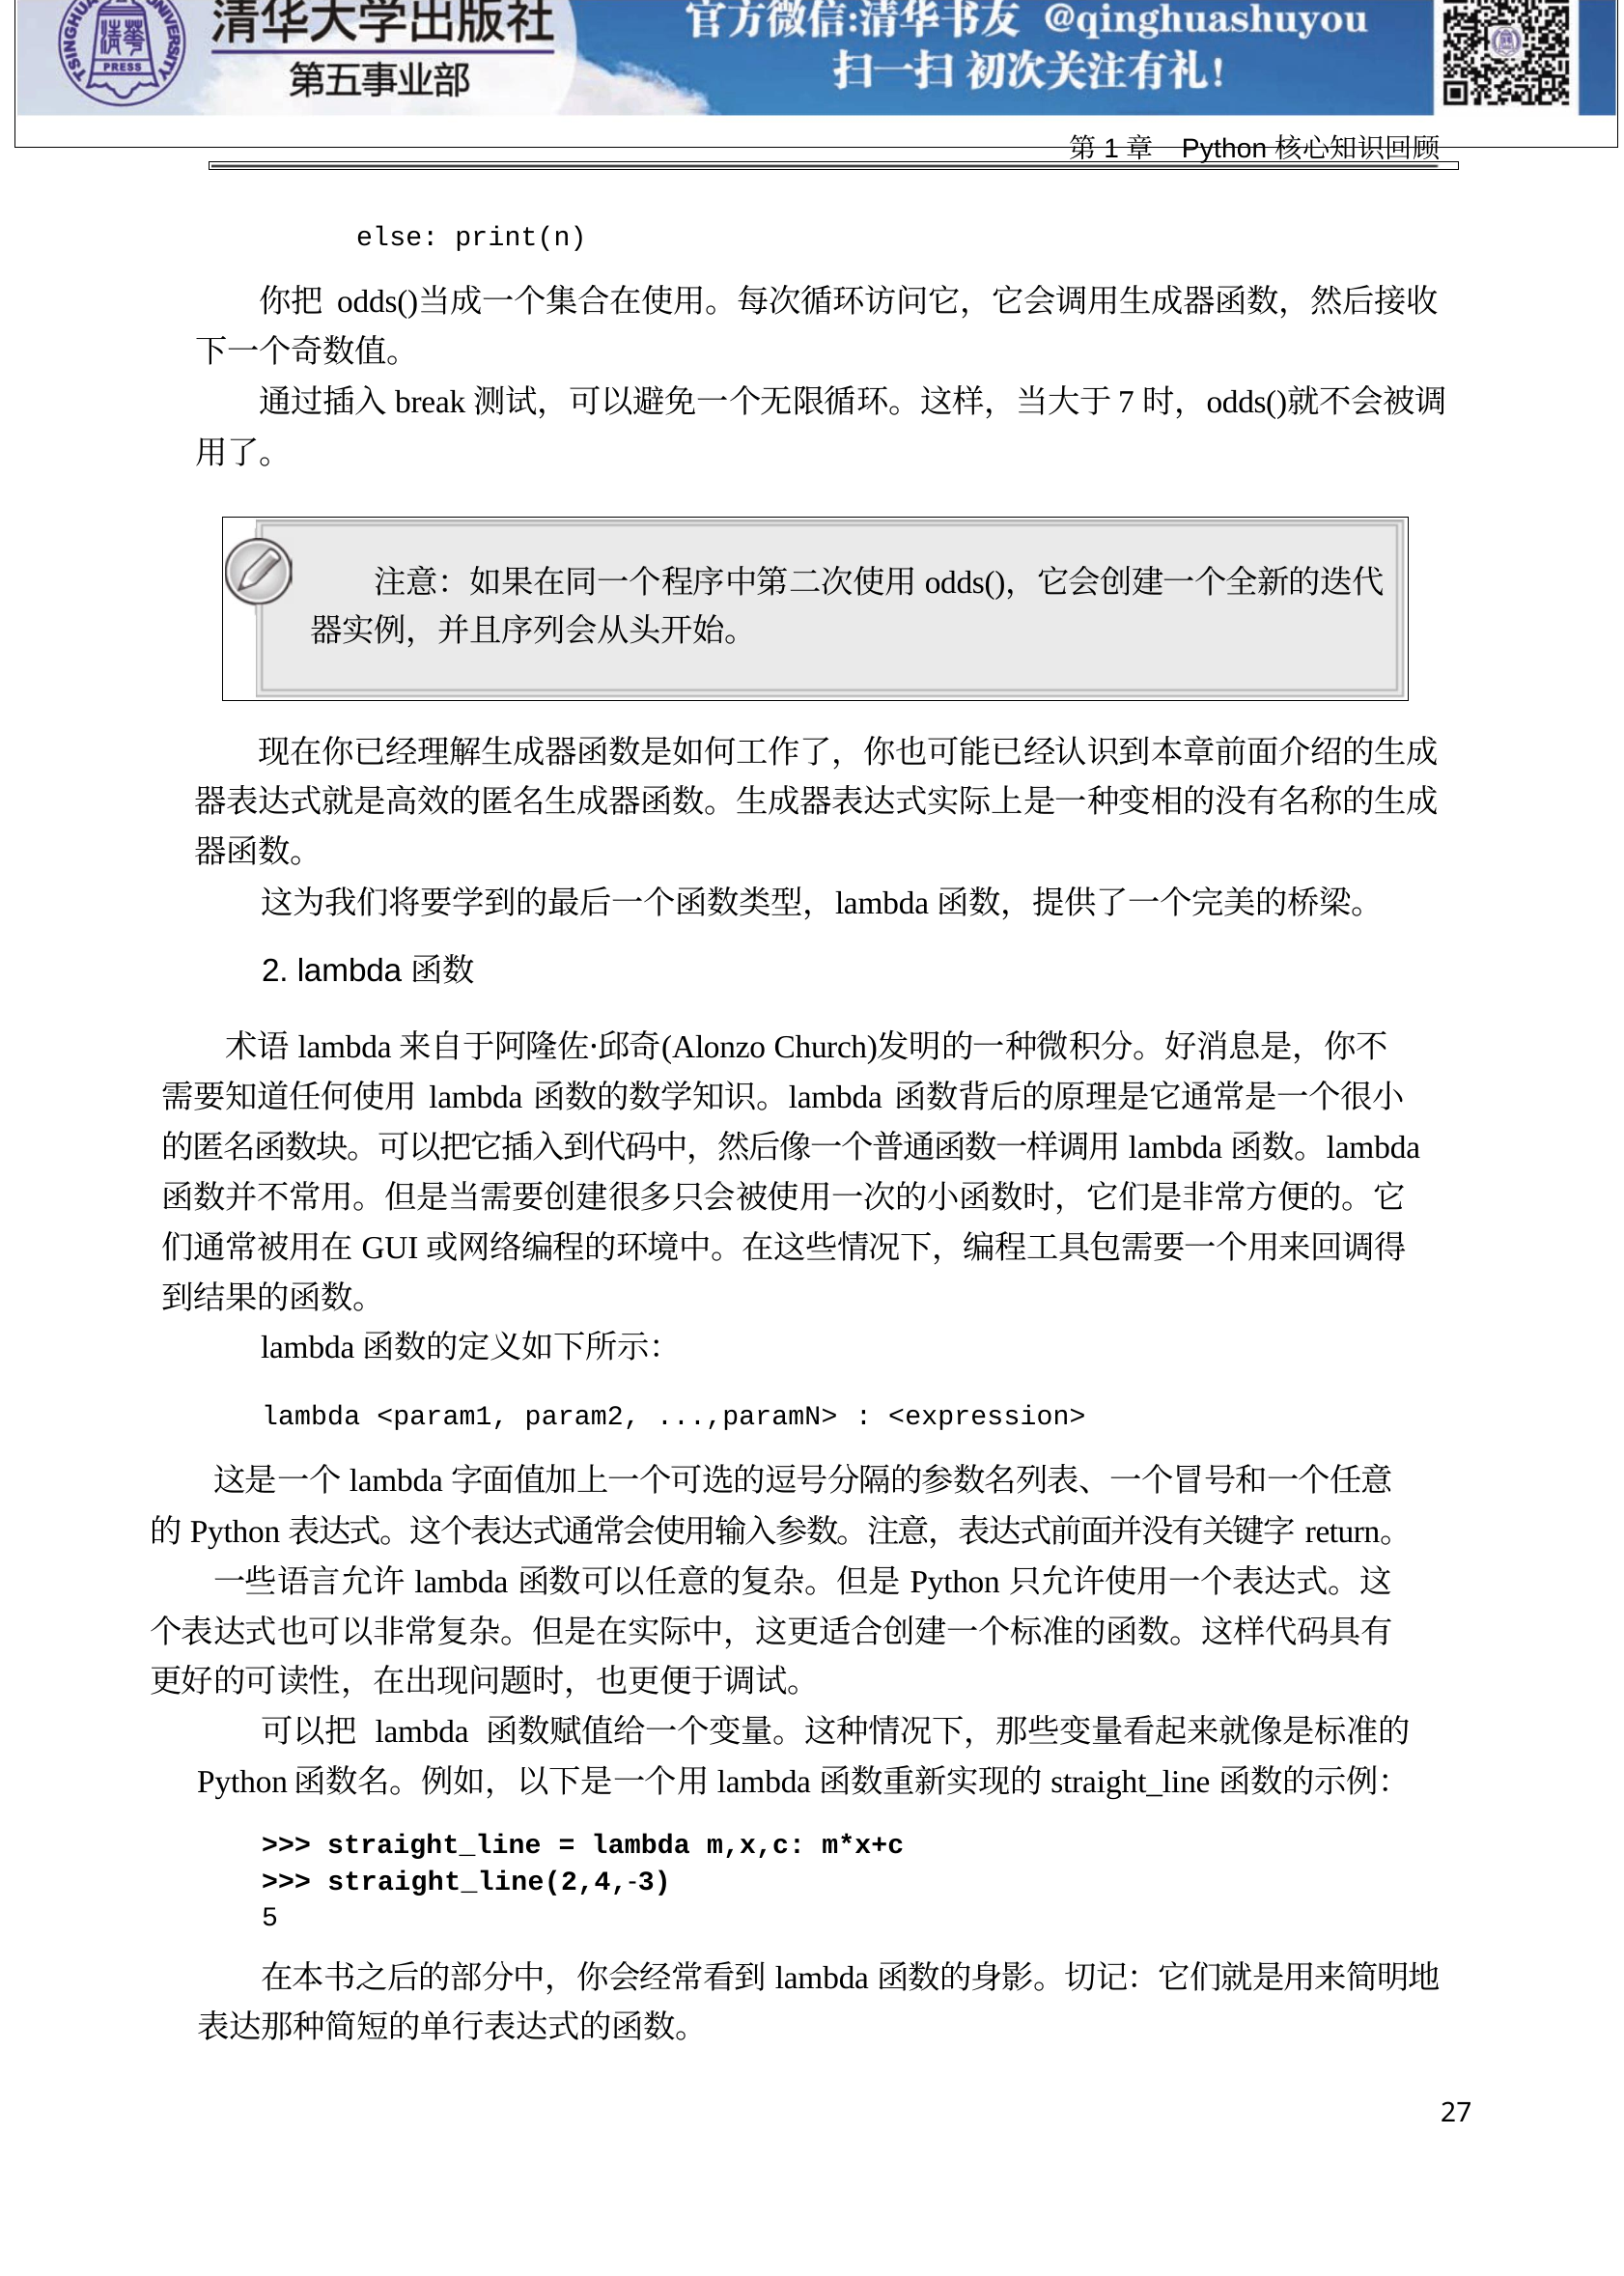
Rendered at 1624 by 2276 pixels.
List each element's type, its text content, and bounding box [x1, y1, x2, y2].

text 器表达式就是高效的匿名生成器函数。生成器表达式实际上是一种变相的没有名称的生成 [194, 787, 1623, 819]
text 2. lambda 函数 [262, 954, 521, 988]
text 注意：如果在同一个程序中第二次使用 odds()，它会创建一个全新的迭代 [374, 567, 1529, 601]
text 通过插入 break 测试，可以避免一个无限循环。这样，当大于7 时，odds()就不会被调 [259, 386, 1623, 419]
text 个表达式也可以非常复杂。但是在实际中，这更适合创建一个标准的函数。这样代码具有 [150, 1617, 1623, 1649]
text >>> straight_line = lambda m,x,c: m*x+c [262, 1831, 1002, 1860]
text 器函数。 [194, 837, 1623, 869]
text else: print(n) [356, 222, 629, 251]
text lambda 函数的定义如下所示： [261, 1332, 742, 1365]
text 器实例，并且序列会从头开始。 [310, 616, 823, 648]
text 5 [262, 1902, 319, 1931]
picture [210, 162, 1458, 169]
text 这为我们将要学到的最后一个函数类型，lambda 函数，提供了一个完美的桥梁。 [261, 887, 1548, 920]
text 们通常被用在 GUI 或网络编程的环境中。在这些情况下，编程工具包需要一个用来回调得 [161, 1232, 1623, 1265]
text 现在你已经理解生成器函数是如何工作了，你也可能已经认识到本章前面介绍的生成 [258, 737, 1623, 770]
picture [15, 0, 1617, 147]
text 这是一个 lambda 字面值加上一个可选的逗号分隔的参数名列表、一个冒号和一个任意 [213, 1465, 1623, 1499]
text 第 1 章 Python 核心知识回顾 [1070, 135, 1493, 163]
text 27 [1441, 2100, 1508, 2127]
text 一些语言允许 lambda 函数可以任意的复杂。但是 Python 只允许使用一个表达式。这 [213, 1566, 1623, 1599]
text 在本书之后的部分中，你会经常看到 lambda 函数的身影。切记：它们就是用来简明地 [261, 1962, 1614, 1995]
text 可以把 lambda 函数赋值给一个变量。这种情况下，那些变量看起来就像是标准的 [261, 1716, 1591, 1749]
text 术语 lambda 来自于阿隆佐·邱奇(Alonzo Church)发明的一种微积分。好消息是，你不 [225, 1031, 1623, 1064]
text 表达那种简短的单行表达式的函数。 [197, 2011, 783, 2044]
text lambda <param1, param2, ...,paramN> : <expression> [262, 1401, 1211, 1430]
text >>> straight_line(2,4,‐3) [262, 1867, 753, 1896]
text 需要知道任何使用 lambda 函数的数学知识。lambda 函数背后的原理是它通常是一个很小 [161, 1082, 1623, 1114]
picture [223, 518, 1408, 700]
text Python函数名。例如，以下是一个用 lambda 函数重新实现的 straight_line 函数的示例： [197, 1765, 1591, 1799]
text 到结果的函数。 [161, 1283, 1623, 1315]
text 更好的可读性，在出现问题时，也更便于调试。 [150, 1667, 1623, 1699]
text 你把 odds()当成一个集合在使用。每次循环访问它，它会调用生成器函数，然后接收 [259, 286, 1623, 320]
text 用了。 [195, 438, 1623, 470]
text 函数并不常用。但是当需要创建很多只会被使用一次的小函数时，它们是非常方便的。它 [161, 1183, 1623, 1215]
text 下一个奇数值。 [195, 337, 1623, 369]
text 的 Python 表达式。这个表达式通常会使用输入参数。注意，表达式前面并没有关键字 return。 [150, 1516, 1623, 1549]
text 的匿名函数块。可以把它插入到代码中，然后像一个普通函数一样调用 lambda 函数。lambda [161, 1132, 1623, 1166]
